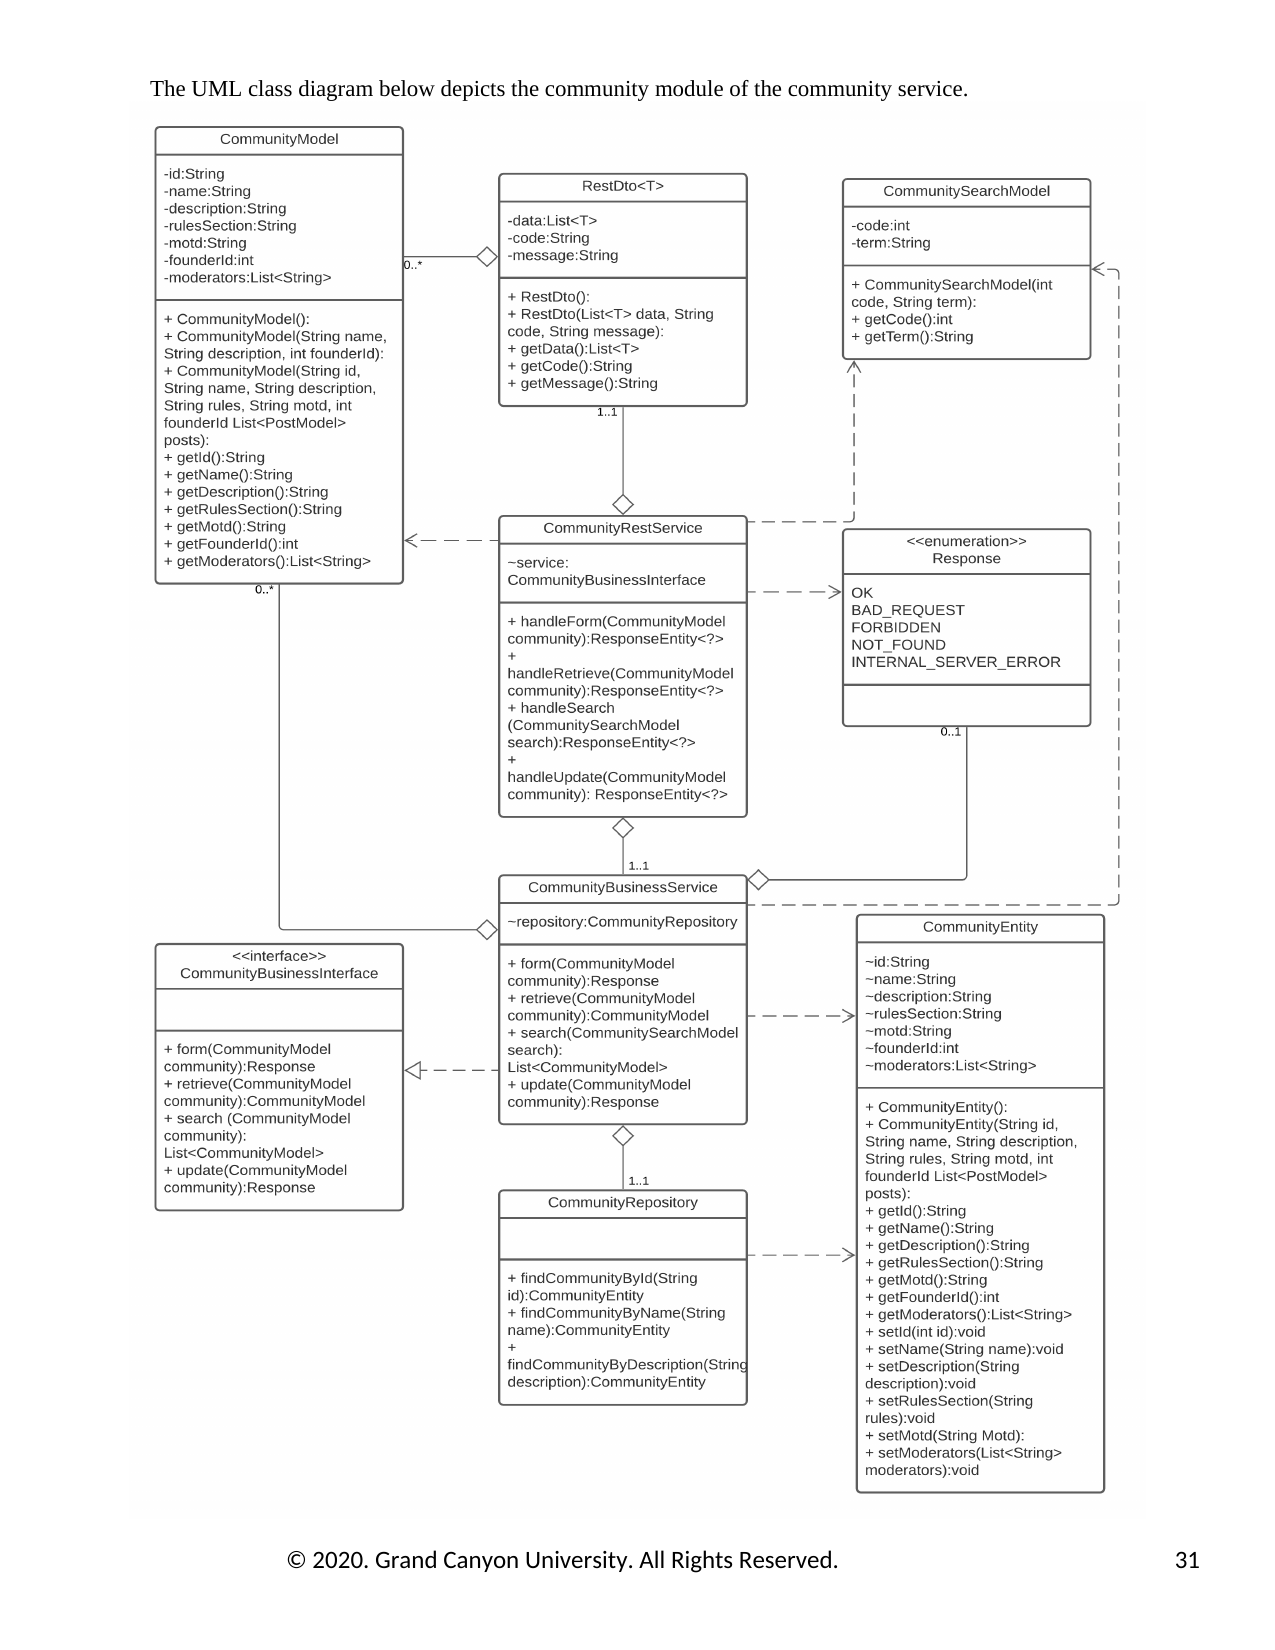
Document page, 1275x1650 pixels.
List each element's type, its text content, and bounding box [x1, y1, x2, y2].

text The UML class diagram below depicts the community module of the community service. [75, 75, 1200, 101]
picture [128, 101, 1147, 1519]
